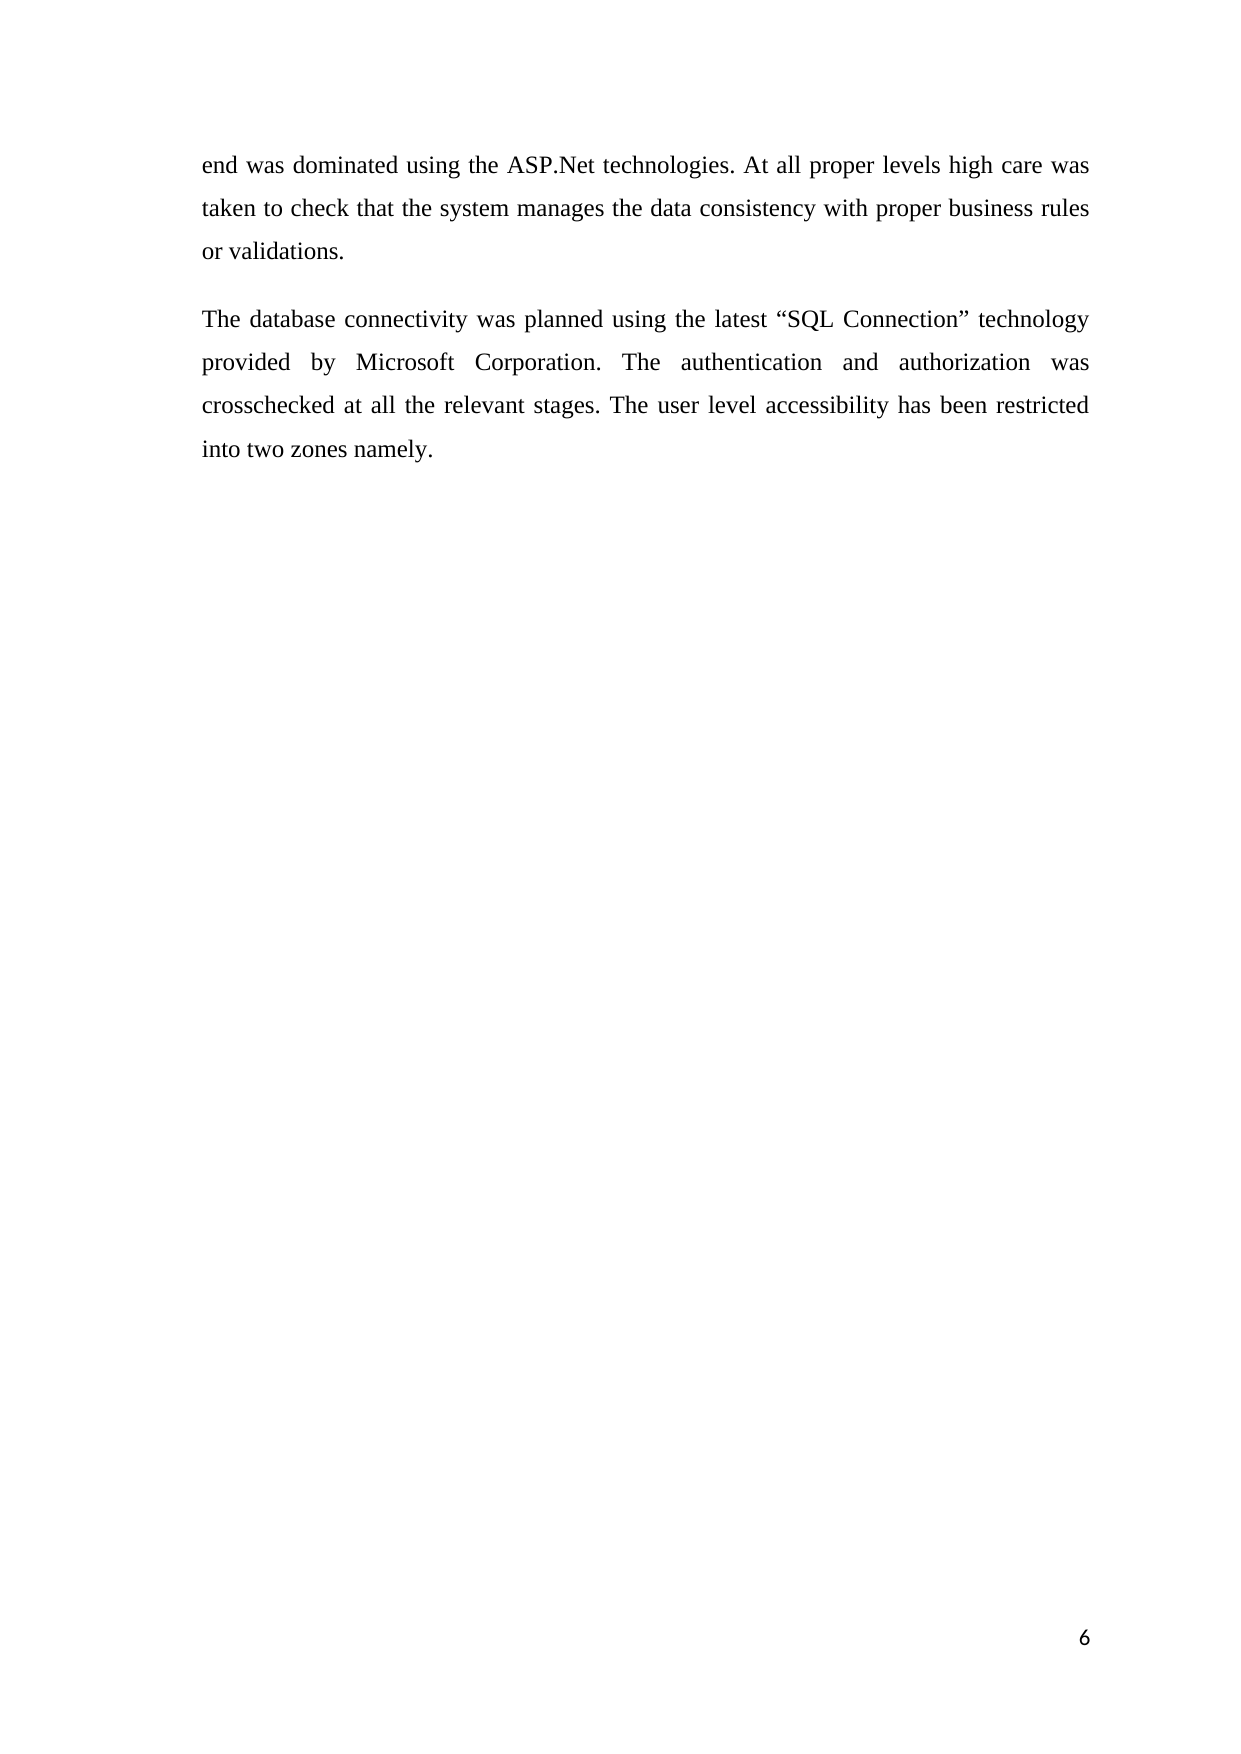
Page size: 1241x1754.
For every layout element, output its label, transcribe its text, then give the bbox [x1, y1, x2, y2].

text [202, 150, 1090, 265]
text The database connectivity was planned using the latest “SQL Connection” technology provided by Microsoft Corporation. The authentication and authorization was crosschecked at all the relevant stages. The user level accessibility has been restricted into two zones namely. [202, 304, 1090, 462]
